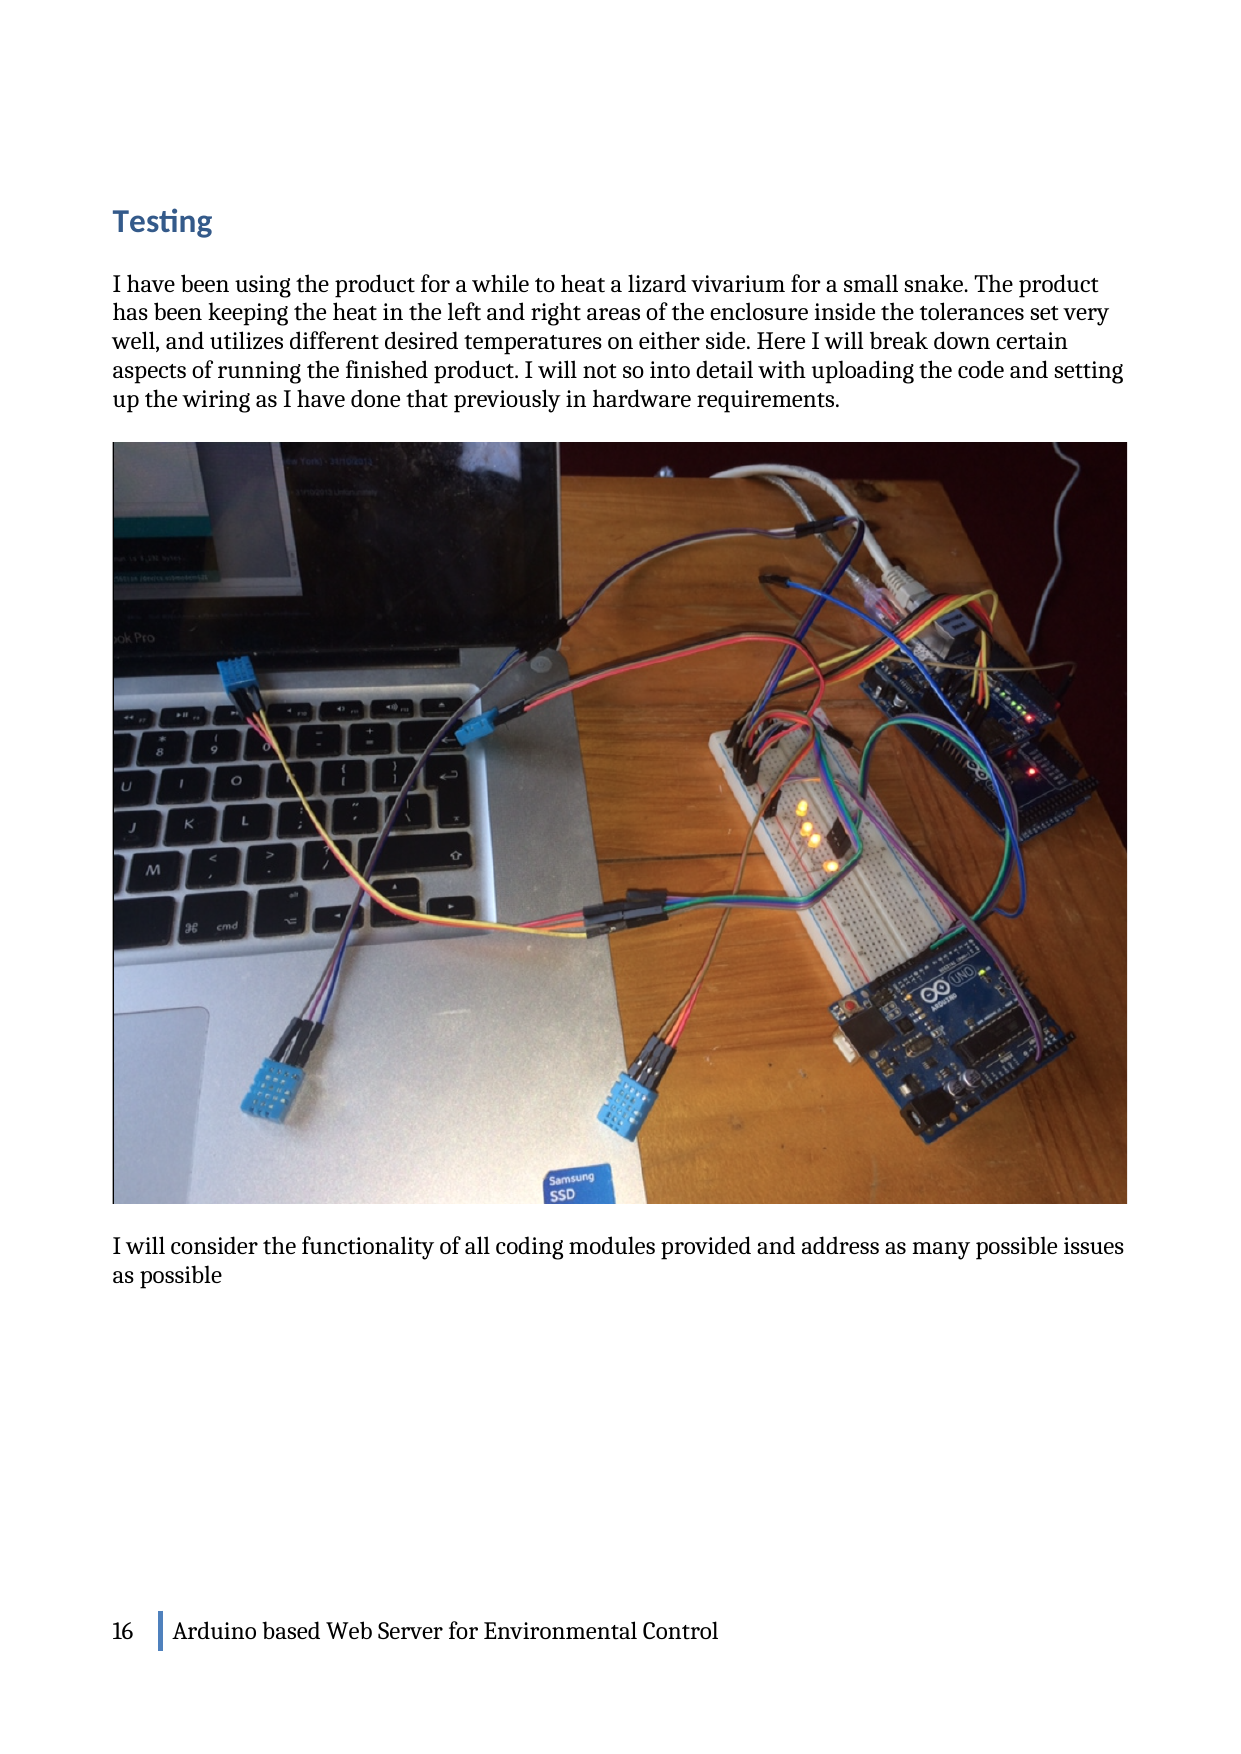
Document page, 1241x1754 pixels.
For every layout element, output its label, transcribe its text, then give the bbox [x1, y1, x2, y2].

subtitle Testing [112, 200, 1128, 241]
text I have been using the product for a while to heat a lizard vivarium for a small snake. The product has been keeping the heat in the left and right areas of the enclosure inside the tolerances set very well, and utilizes different desired temperatures on either side. Here I will break down certain aspects of running the finished product. I will not so into detail with uploading the code and setting up the wiring as I have done that previously in hardware requirements. [112, 269, 1128, 413]
picture [112, 442, 1128, 1204]
text I will consider the functionality of all coding modules provided and address as many possible issues as possible [112, 1232, 1128, 1290]
